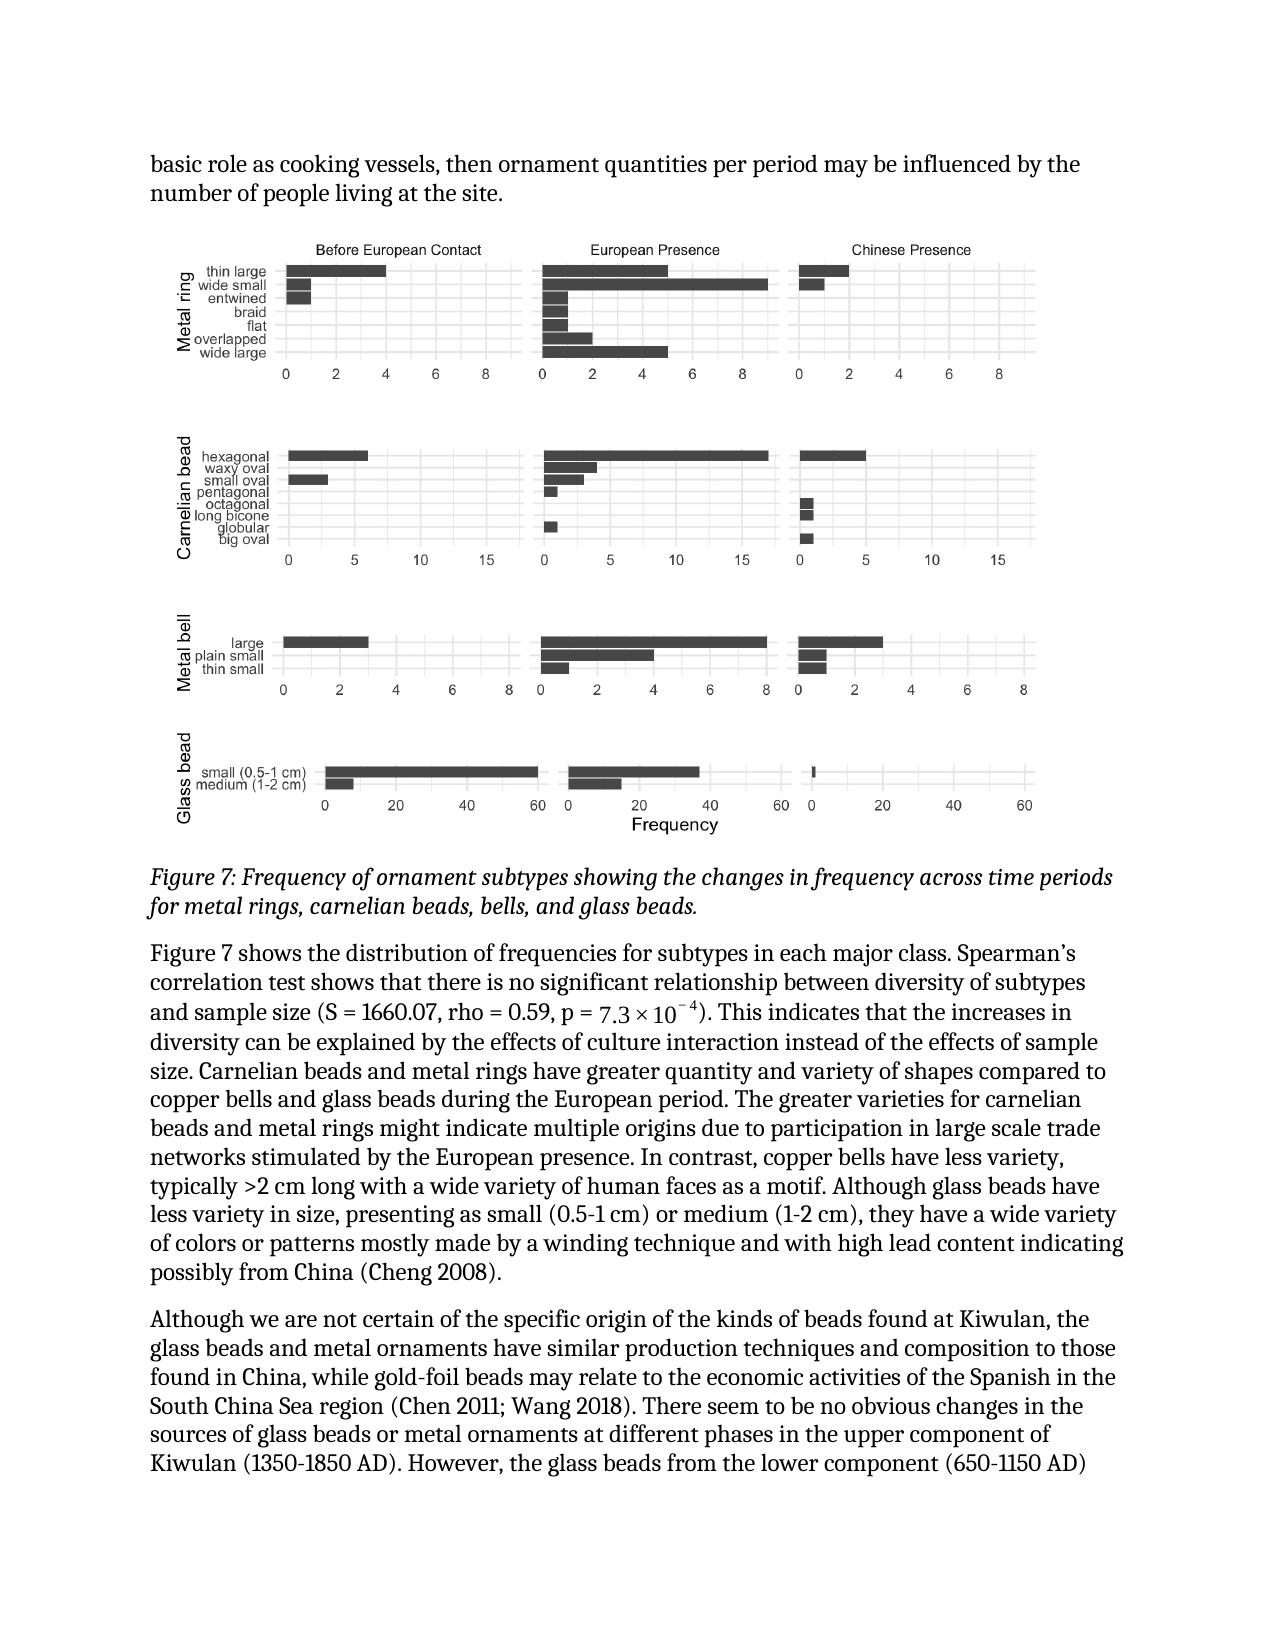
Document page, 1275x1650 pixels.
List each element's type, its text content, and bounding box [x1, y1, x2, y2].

picture [168, 226, 1044, 843]
text Figure 7 shows the distribution of frequencies for subtypes in each major class. Spearman’s correlation test shows that there is no significant relationship between diversity of subtypes and sample size (S = 1660.07, rho = 0.59, p = ). This indicates that the increases in diversity can be explained by the effects of culture interaction instead of the effects of sample size. Carnelian beads and metal rings have greater quantity and variety of shapes compared to copper bells and glass beads during the European period. The greater varieties for carnelian beads and metal rings might indicate multiple origins due to participation in large scale trade networks stimulated by the European presence. In contrast, copper bells have less variety, typically >2 cm long with a wide variety of human faces as a motif. Although glass beads have less variety in size, presenting as small (0.5-1 cm) or medium (1-2 cm), they have a wide variety of colors or patterns mostly made by a winding technique and with high lead content indicating possibly from China (Cheng 2008). [150, 939, 1125, 1287]
text Figure 7: Frequency of ornament subtypes showing the changes in frequency across time periods for metal rings, carnelian beads, bells, and glass beads. [150, 863, 1125, 921]
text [150, 1305, 1125, 1478]
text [150, 150, 1125, 207]
